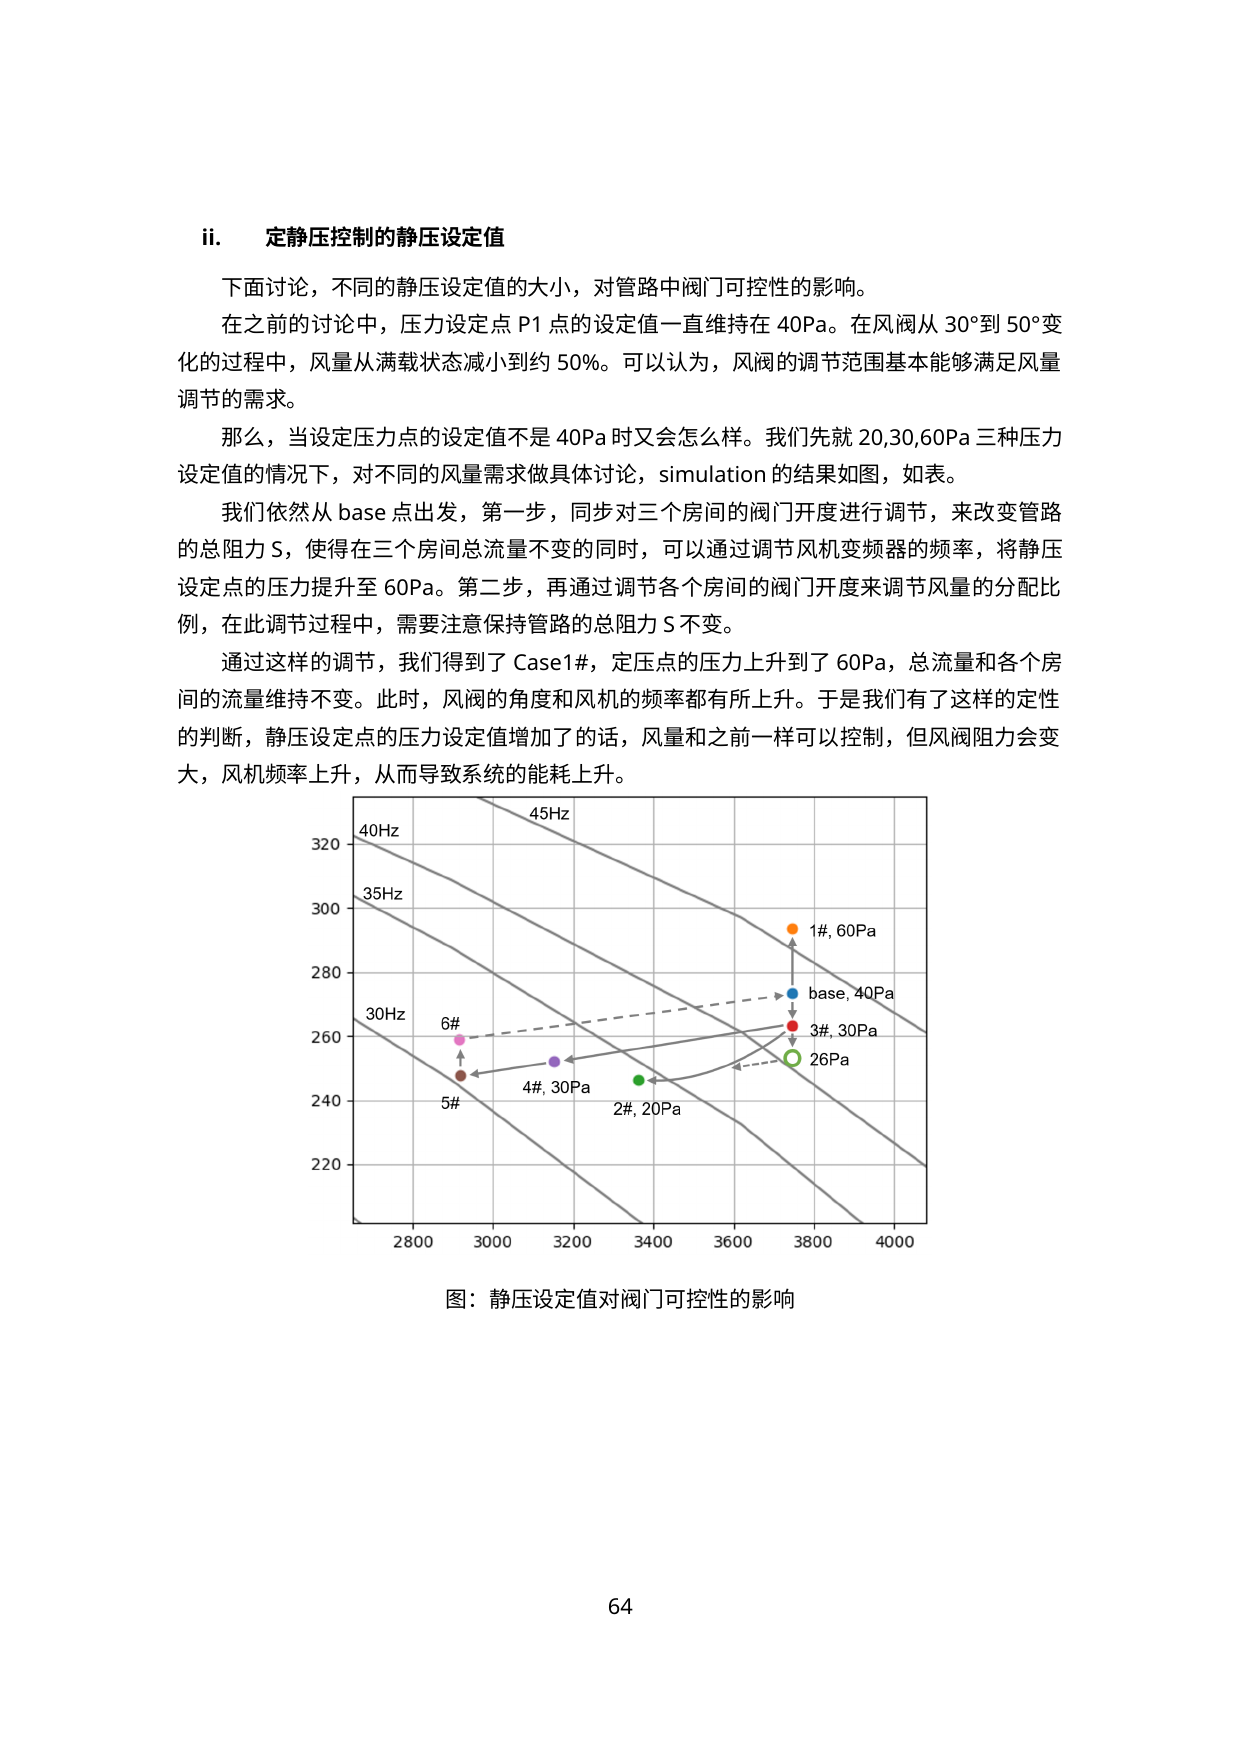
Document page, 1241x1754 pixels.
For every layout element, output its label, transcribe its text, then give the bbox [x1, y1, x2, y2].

text 在之前的讨论中，压力设定点P1点的设定值一直维持在40Pa。在风阀从30°到50°变化的过程中，风量从满载状态减小到约50%。可以认为，风阀的调节范围基本能够满足风量调节的需求。 [177, 304, 1063, 417]
subtitle 定静压控制的静压设定值 [221, 217, 1063, 254]
text 通过这样的调节，我们得到了Case1#，定压点的压力上升到了60Pa，总流量和各个房间的流量维持不变。此时，风阀的角度和风机的频率都有所上升。于是我们有了这样的定性的判断，静压设定点的压力设定值增加了的话，风量和之前一样可以控制，但风阀阻力会变大，风机频率上升，从而导致系统的能耗上升。 [177, 642, 1063, 792]
text 那么，当设定压力点的设定值不是40Pa时又会怎么样。我们先就20,30,60Pa三种压力设定值的情况下，对不同的风量需求做具体讨论，simulation的结果如图，如表。 [177, 417, 1063, 492]
text 下面讨论，不同的静压设定值的大小，对管路中阀门可控性的影响。 [177, 267, 1063, 304]
text 图：静压设定值对阀门可控性的影响 [177, 1279, 1063, 1317]
text 我们依然从base点出发，第一步，同步对三个房间的阀门开度进行调节，来改变管路的总阻力S，使得在三个房间总流量不变的同时，可以通过调节风机变频器的频率，将静压设定点的压力提升至60Pa。第二步，再通过调节各个房间的阀门开度来调节风量的分配比例，在此调节过程中，需要注意保持管路的总阻力S不变。 [177, 492, 1063, 642]
picture [307, 791, 933, 1255]
